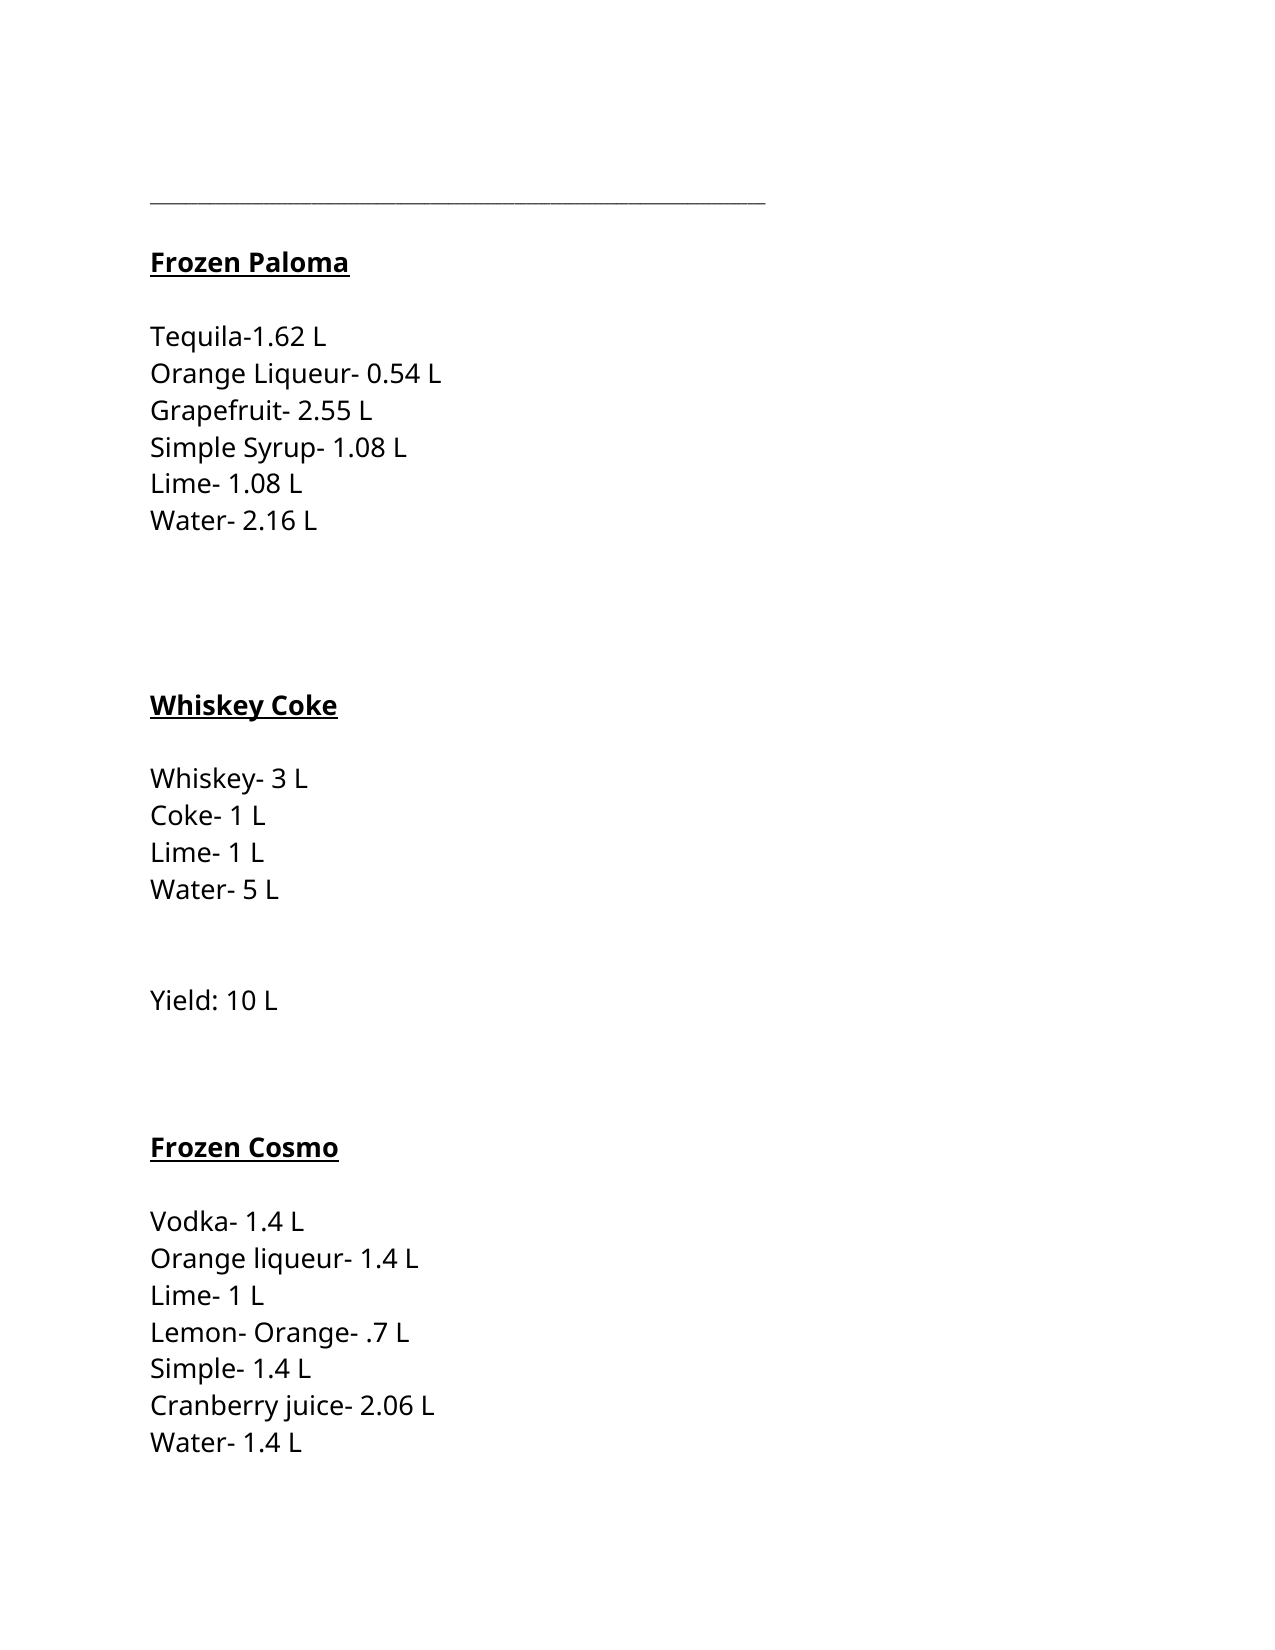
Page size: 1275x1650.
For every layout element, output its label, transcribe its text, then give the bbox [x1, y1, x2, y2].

text Lime- 1 L [150, 1276, 1125, 1313]
text _______________________________________________________________________________________________________ [150, 187, 1125, 207]
text Grapefruit- 2.55 L [150, 391, 1125, 428]
text Lime- 1 L [150, 834, 1125, 871]
text Simple- 1.4 L [150, 1350, 1125, 1387]
text Orange liqueur- 1.4 L [150, 1239, 1125, 1276]
text Frozen Cosmo [150, 1129, 1125, 1166]
text Tequila-1.62 L [150, 317, 1125, 354]
text Vodka- 1.4 L [150, 1202, 1125, 1239]
text Water- 2.16 L [150, 502, 1125, 539]
text Whiskey- 3 L [150, 760, 1125, 797]
text Coke- 1 L [150, 797, 1125, 834]
text Orange Liqueur- 0.54 L [150, 354, 1125, 391]
text Cranberry juice- 2.06 L [150, 1387, 1125, 1424]
text Water- 1.4 L [150, 1424, 1125, 1461]
text Whiskey Coke [150, 686, 1125, 723]
text Yield: 10 L [150, 981, 1125, 1018]
text Water- 5 L [150, 871, 1125, 907]
text Simple Syrup- 1.08 L [150, 428, 1125, 465]
text Lemon- Orange- .7 L [150, 1313, 1125, 1350]
text Lime- 1.08 L [150, 465, 1125, 502]
text Frozen Paloma [150, 244, 1125, 281]
